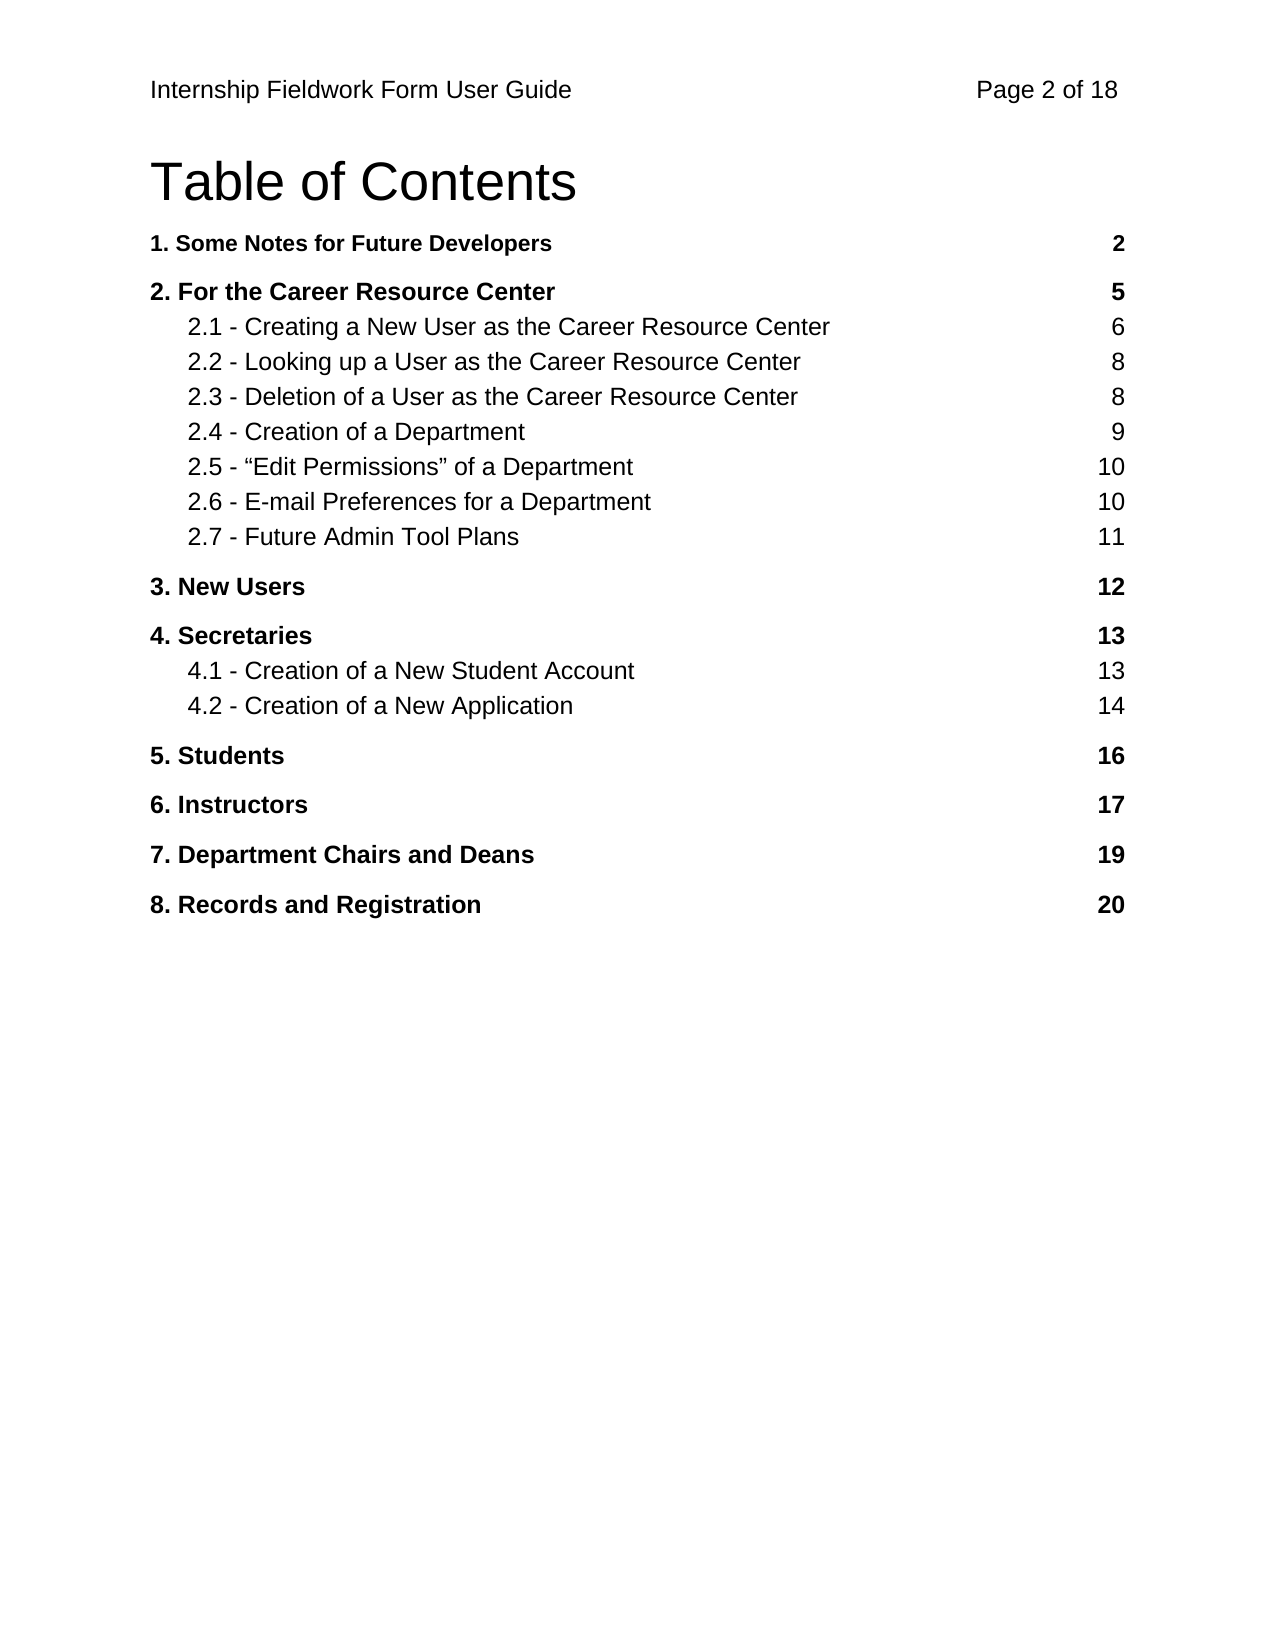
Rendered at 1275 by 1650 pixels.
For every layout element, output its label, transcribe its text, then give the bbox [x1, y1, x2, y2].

title Table of Contents [150, 150, 1125, 212]
